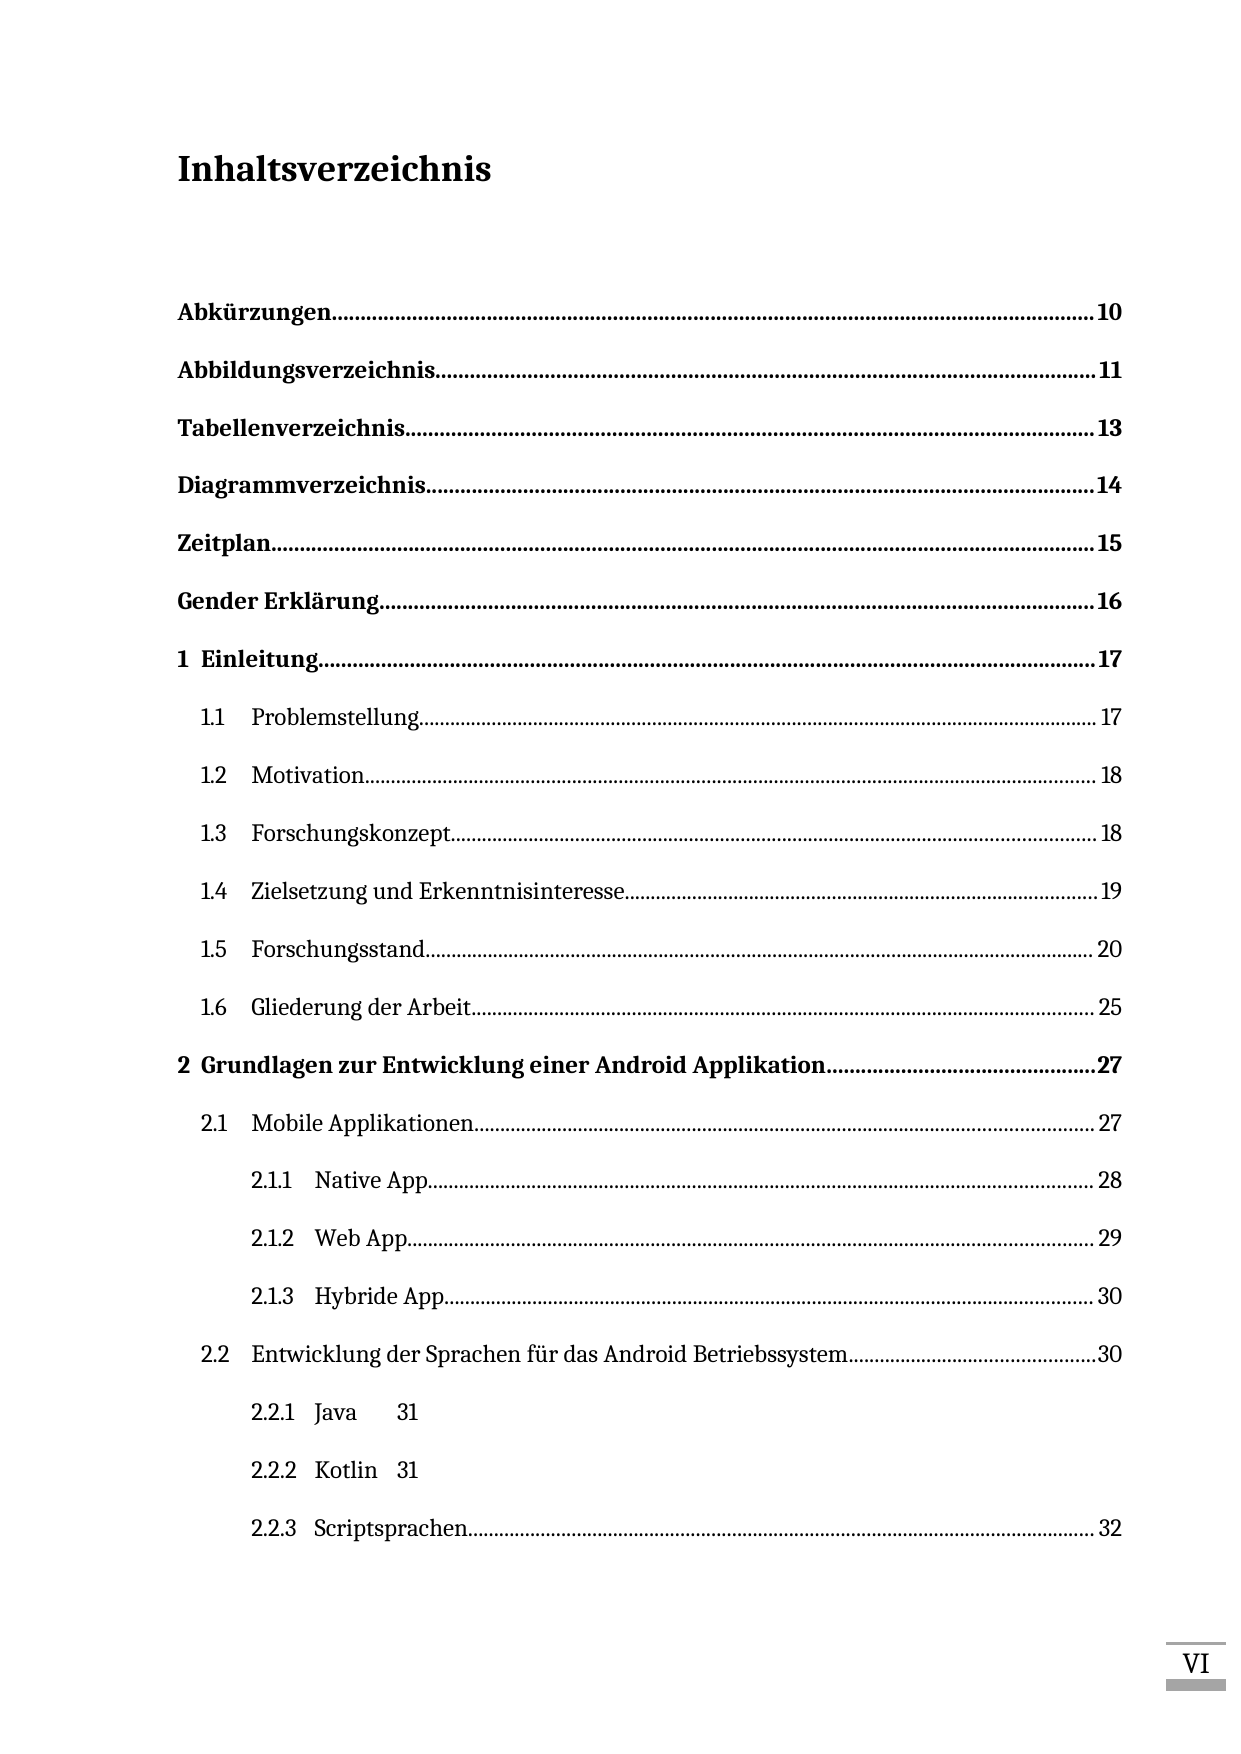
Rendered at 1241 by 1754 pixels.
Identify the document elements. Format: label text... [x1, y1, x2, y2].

text Inhaltsverzeichnis [177, 147, 1152, 190]
